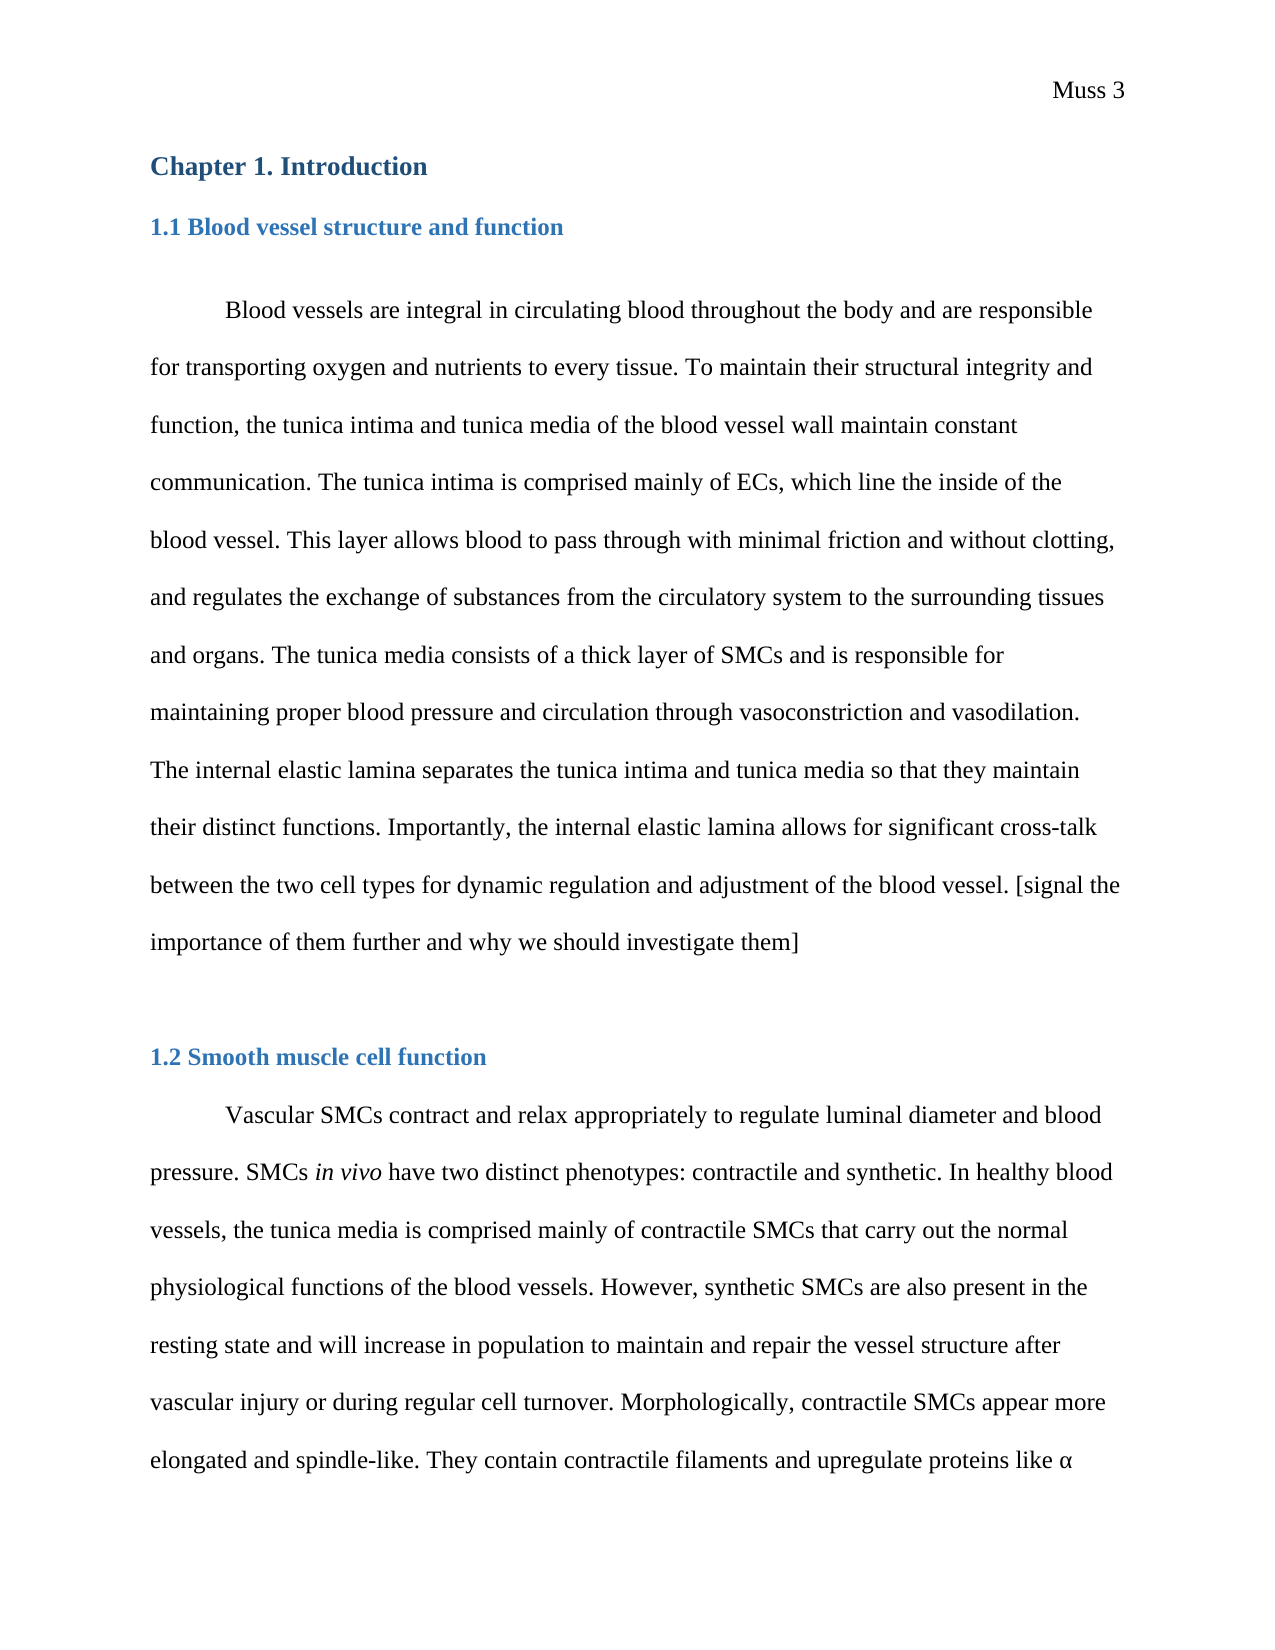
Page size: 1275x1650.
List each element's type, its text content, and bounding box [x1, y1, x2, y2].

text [150, 1100, 1125, 1473]
text 1.1 Blood vessel structure and function [150, 212, 1125, 241]
text 1.2 Smooth muscle cell function [150, 1042, 1125, 1071]
text Chapter 1. Introduction [150, 150, 1125, 181]
text Blood vessels are integral in circulating blood throughout the body and are responsible for transporting oxygen and nutrients to every tissue. To maintain their structural integrity and function, the tunica intima and tunica media of the blood vessel wall maintain constant communication. The tunica intima is comprised mainly of ECs, which line the inside of the blood vessel. This layer allows blood to pass through with minimal friction and without clotting, and regulates the exchange of substances from the circulatory system to the surrounding tissues and organs. The tunica media consists of a thick layer of SMCs and is responsible for maintaining proper blood pressure and circulation through vasoconstriction and vasodilation. The internal elastic lamina separates the tunica intima and tunica media so that they maintain their distinct functions. Importantly, the internal elastic lamina allows for significant cross-talk between the two cell types for dynamic regulation and adjustment of the blood vessel. [signal the importance of them further and why we should investigate them] [150, 295, 1125, 956]
